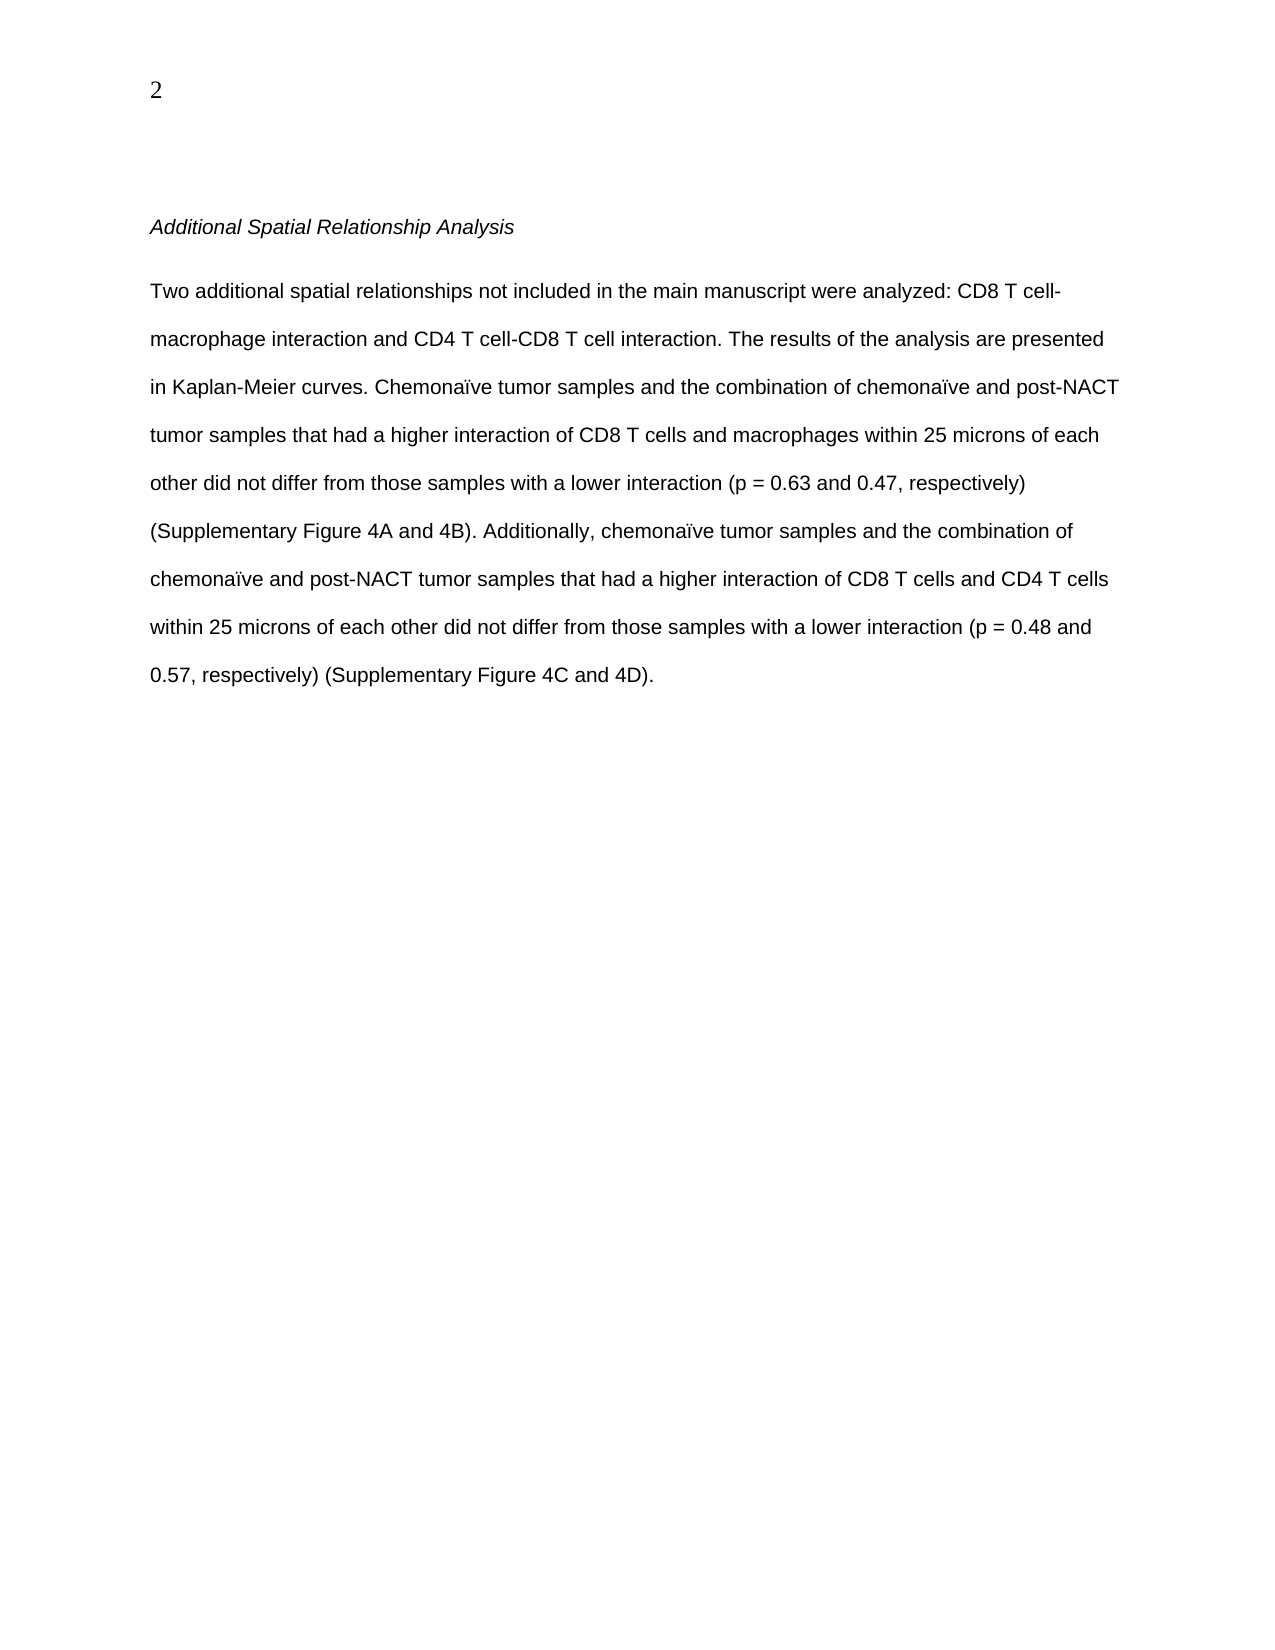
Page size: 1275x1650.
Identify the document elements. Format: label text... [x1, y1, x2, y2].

text Two additional spatial relationships not included in the main manuscript were analyzed: CD8 T cell-macrophage interaction and CD4 T cell-CD8 T cell interaction. The results of the analysis are presented in Kaplan-Meier curves. Chemonaïve tumor samples and the combination of chemonaïve and post-NACT tumor samples that had a higher interaction of CD8 T cells and macrophages within 25 microns of each other did not differ from those samples with a lower interaction (p = 0.63 and 0.47, respectively) (Supplementary Figure 4A and 4B). Additionally, chemonaïve tumor samples and the combination of chemonaïve and post-NACT tumor samples that had a higher interaction of CD8 T cells and CD4 T cells within 25 microns of each other did not differ from those samples with a lower interaction (p = 0.48 and 0.57, respectively) (Supplementary Figure 4C and 4D). [150, 279, 1125, 686]
text Additional Spatial Relationship Analysis [150, 214, 1125, 238]
